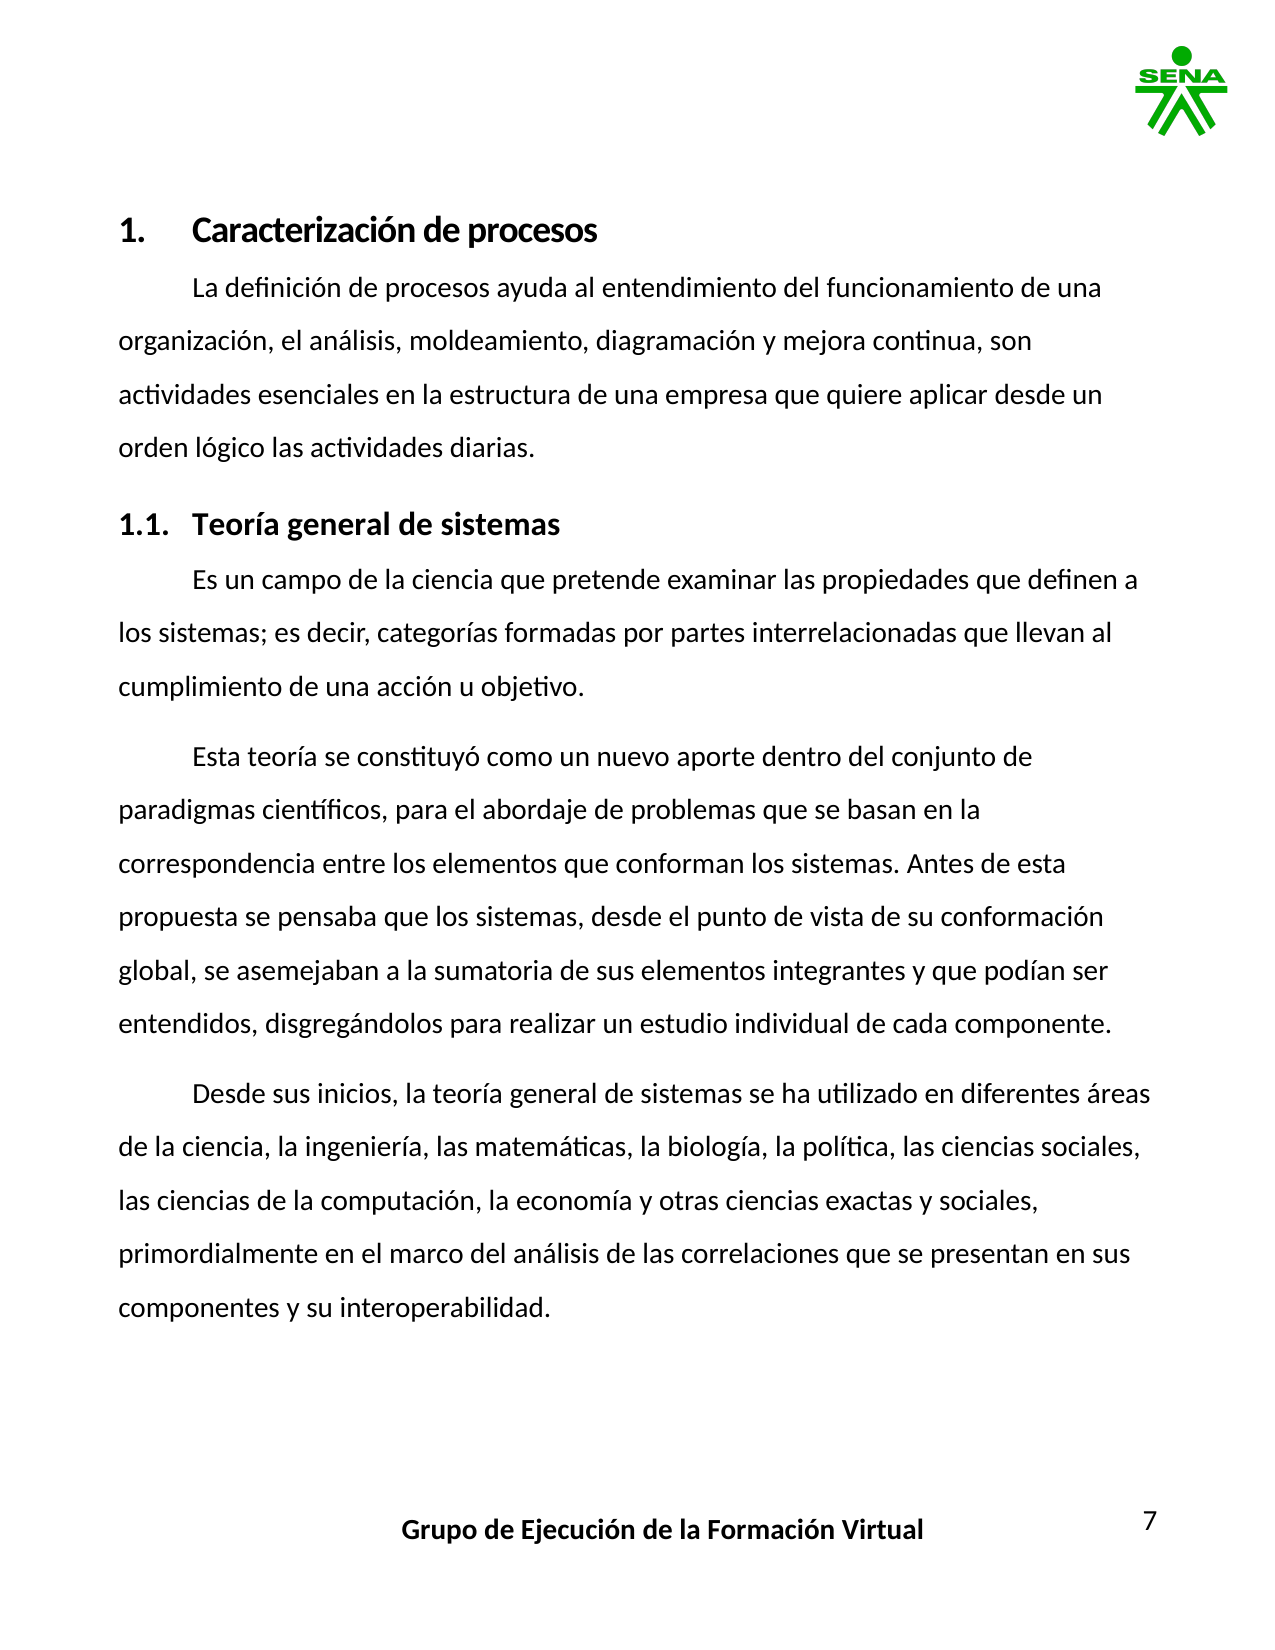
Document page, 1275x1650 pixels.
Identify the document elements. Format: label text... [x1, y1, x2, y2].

subtitle Teoría general de sistemas [118, 503, 1157, 544]
text La definición de procesos ayuda al entendimiento del funcionamiento de una organización, el análisis, moldeamiento, diagramación y mejora continua, son actividades esenciales en la estructura de una empresa que quiere aplicar desde un orden lógico las actividades diarias. [118, 269, 1157, 465]
text Esta teoría se constituyó como un nuevo aporte dentro del conjunto de paradigmas científicos, para el abordaje de problemas que se basan en la correspondencia entre los elementos que conforman los sistemas. Antes de esta propuesta se pensaba que los sistemas, desde el punto de vista de su conformación global, se asemejaban a la sumatoria de sus elementos integrantes y que podían ser entendidos, disgregándolos para realizar un estudio individual de cada componente. [118, 738, 1157, 1041]
picture [1135, 46, 1228, 136]
subtitle Caracterización de procesos [118, 206, 1157, 252]
text Desde sus inicios, la teoría general de sistemas se ha utilizado en diferentes áreas de la ciencia, la ingeniería, las matemáticas, la biología, la política, las ciencias sociales, las ciencias de la computación, la economía y otras ciencias exactas y sociales, primordialmente en el marco del análisis de las correlaciones que se presentan en sus componentes y su interoperabilidad. [118, 1075, 1157, 1324]
text Es un campo de la ciencia que pretende examinar las propiedades que definen a los sistemas; es decir, categorías formadas por partes interrelacionadas que llevan al cumplimiento de una acción u objetivo. [118, 561, 1157, 703]
